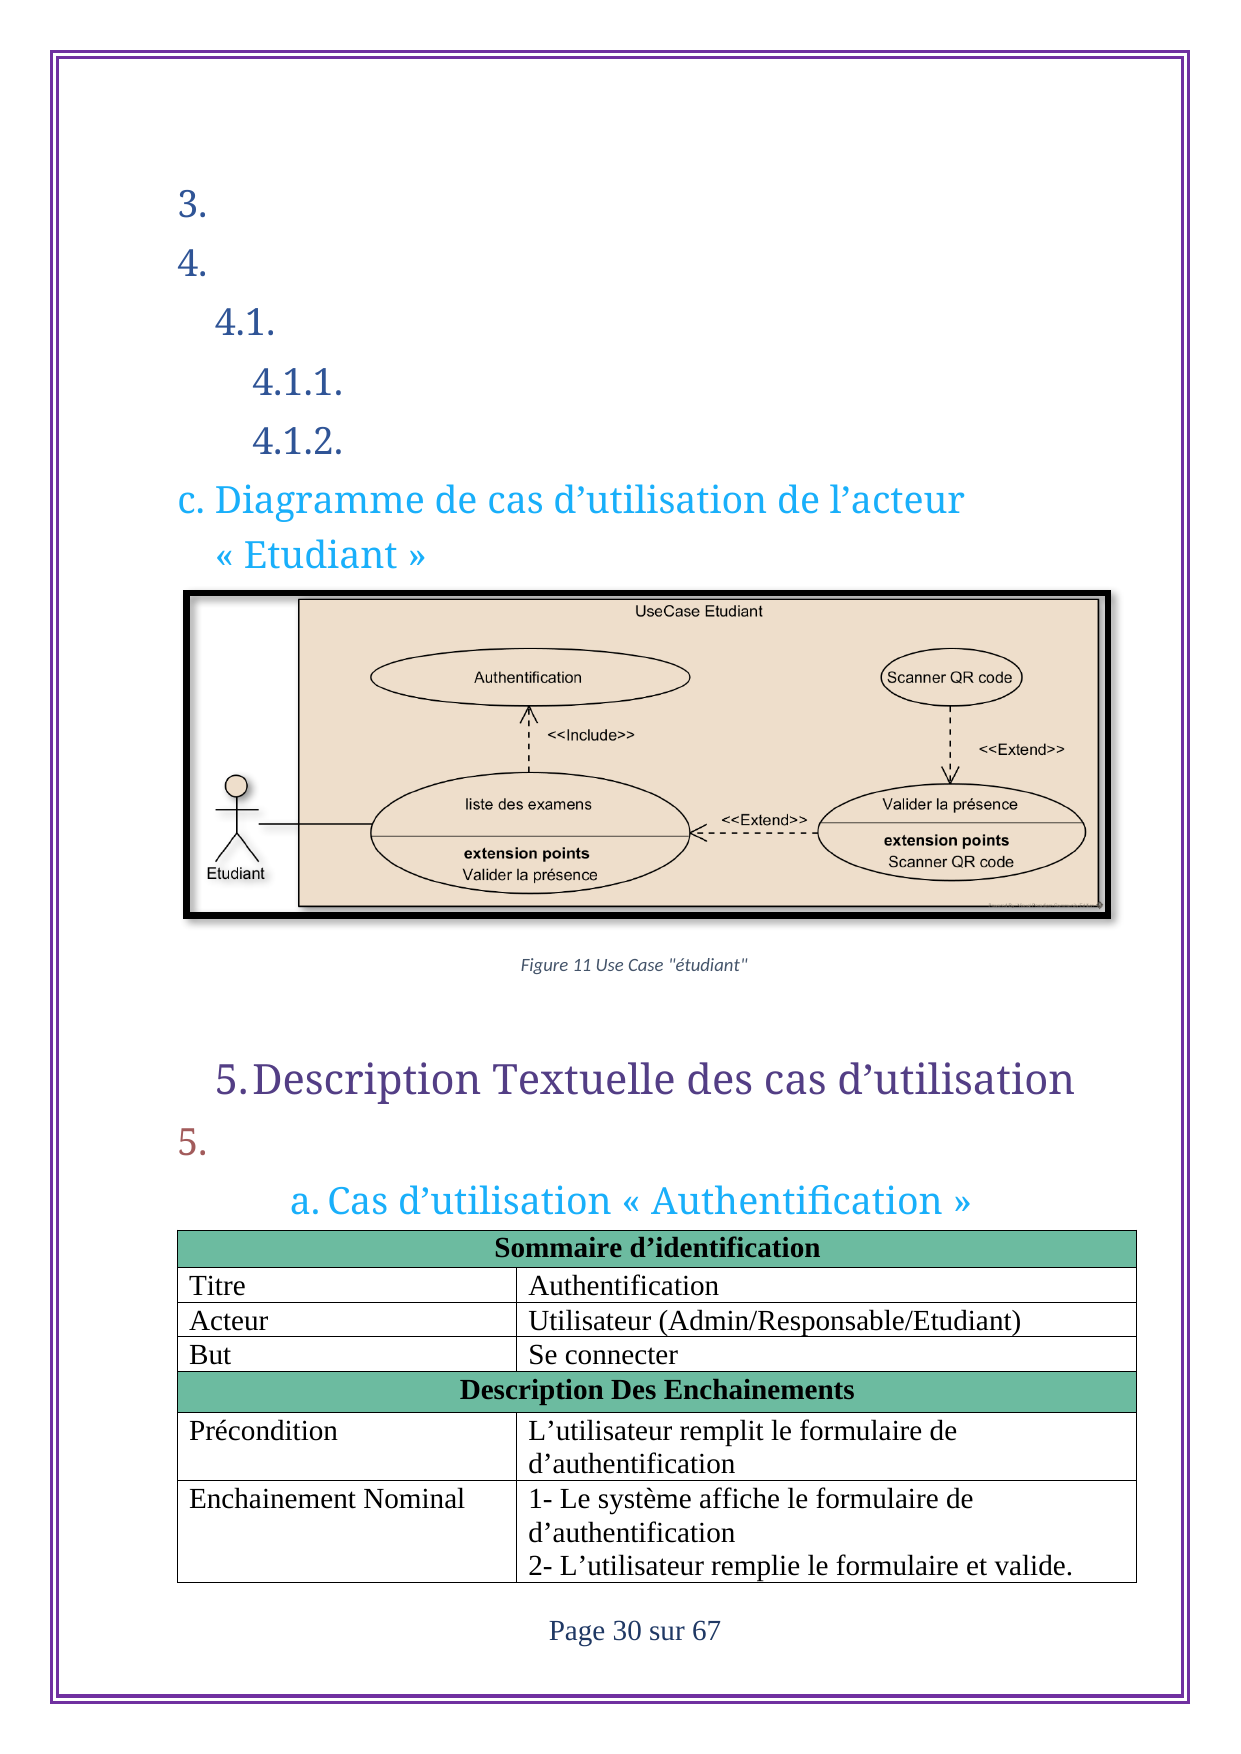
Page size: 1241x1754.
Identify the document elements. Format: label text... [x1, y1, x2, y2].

table_cell Titre [178, 1268, 516, 1302]
table_cell Précondition [178, 1413, 516, 1480]
subtitle Cas d’utilisation « Authentification » [289, 1174, 1092, 1225]
table_cell L’utilisateur remplit le formulaire de d’authentification [517, 1413, 1136, 1480]
table_cell Acteur [178, 1303, 516, 1336]
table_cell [178, 1481, 516, 1582]
subtitle Diagramme de cas d’utilisation de l’acteur « Etudiant » [177, 473, 1092, 580]
table_cell Authentification [517, 1268, 1136, 1302]
table_cell Utilisateur (Admin/Responsable/Etudiant) [517, 1303, 1136, 1336]
table_header Sommaire d’identification [178, 1231, 1136, 1267]
table_cell Description Des Enchainements [178, 1372, 1136, 1412]
table_cell Se connecter [517, 1337, 1136, 1371]
subtitle Description Textuelle des cas d’utilisation [214, 1050, 1092, 1106]
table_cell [517, 1481, 1136, 1582]
table_cell But [178, 1337, 516, 1371]
